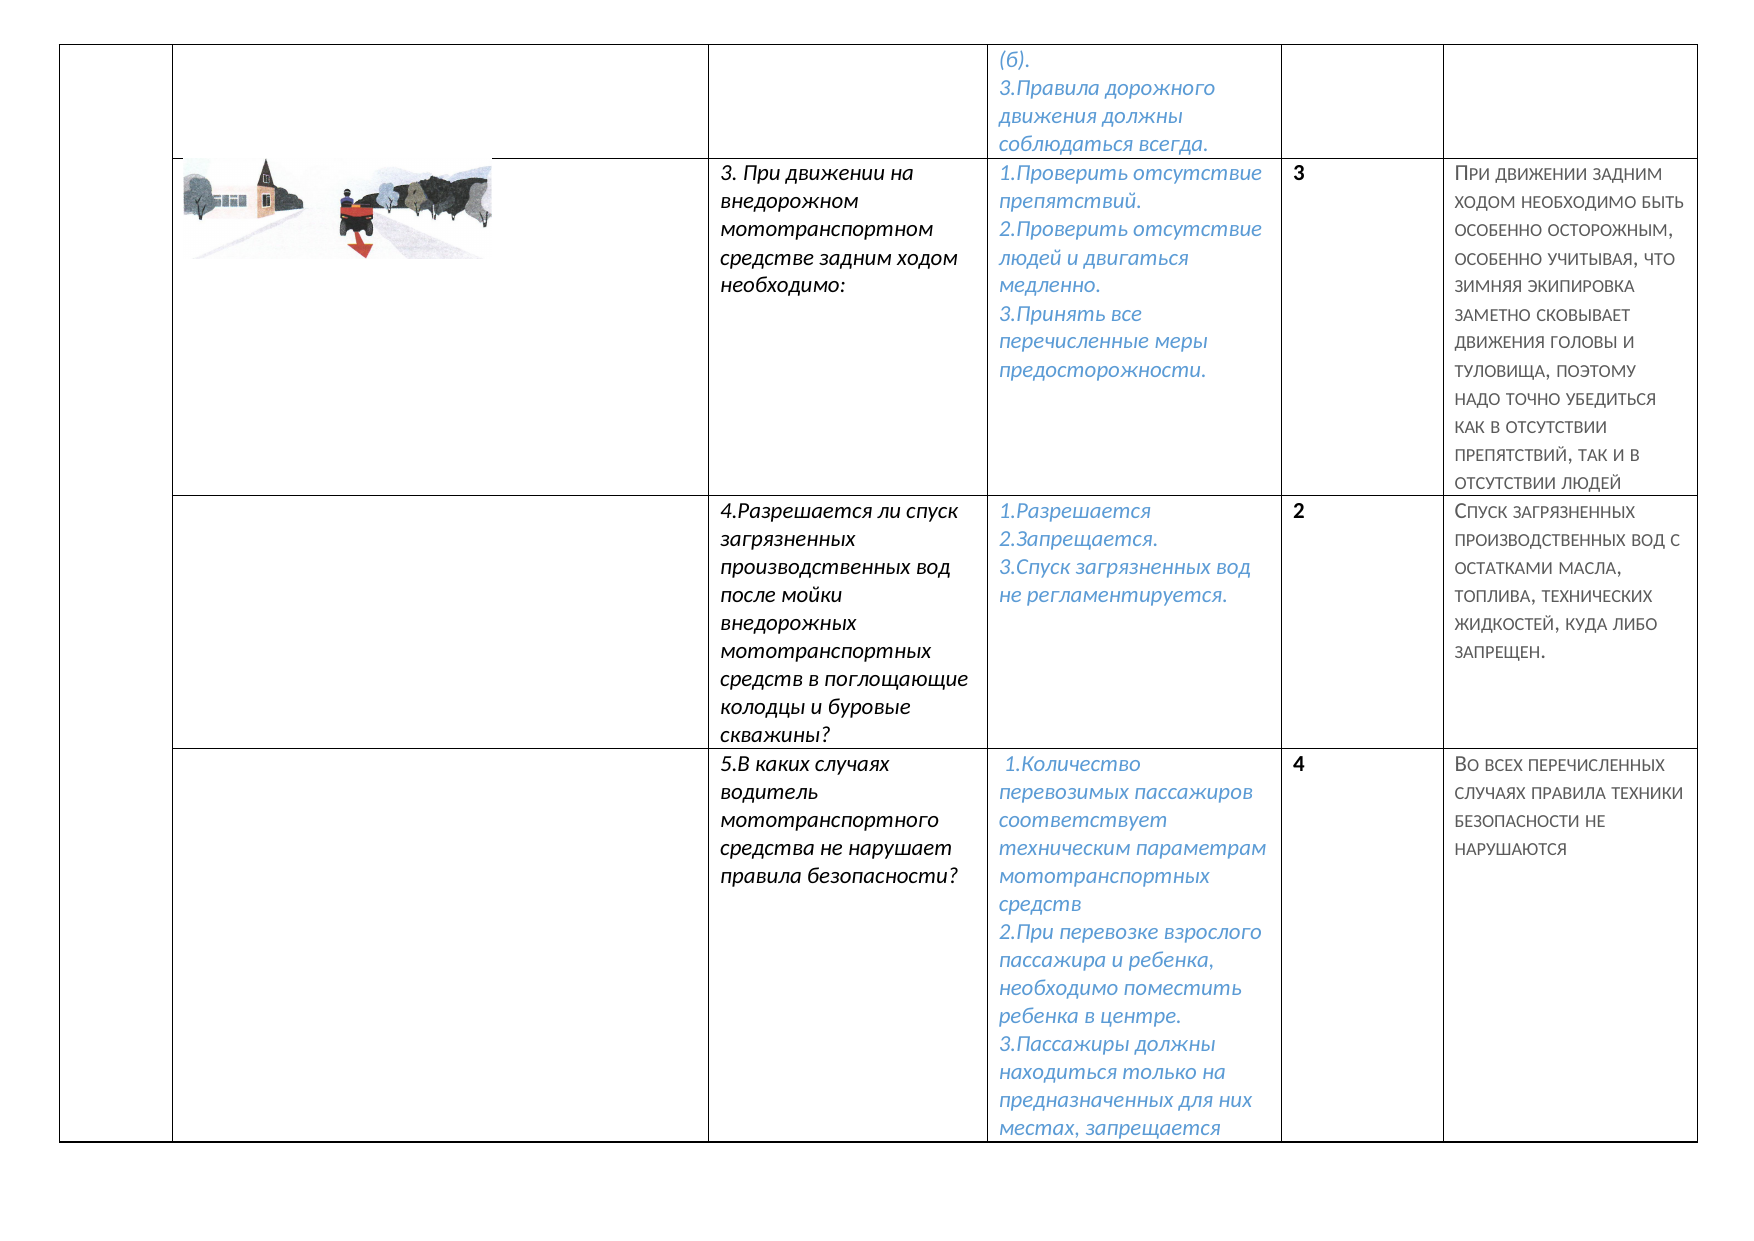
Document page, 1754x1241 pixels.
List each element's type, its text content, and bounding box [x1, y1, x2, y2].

table_cell При движении задним ходом необходимо быть особенно осторожным, особенно учитывая, что зимняя экипировка заметно сковывает движения головы и туловища, поэтому надо точно убедиться как в отсутствии препятствий, так и в отсутствии людей [1444, 159, 1697, 495]
table_cell 1.Разрешается 2.Запрещается. 3.Спуск загрязненных вод не регламентируется. [988, 496, 1281, 748]
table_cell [1444, 749, 1697, 1141]
table_cell [173, 45, 708, 157]
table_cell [1444, 45, 1697, 157]
table_cell [173, 496, 708, 748]
table_cell 4.Разрешается ли спуск загрязненных производственных вод после мойки внедорожных мототранспортных средств в поглощающие колодцы и буровые скважины? [709, 496, 987, 748]
table_cell 4 [1282, 749, 1443, 1141]
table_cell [988, 749, 1281, 1141]
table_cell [988, 45, 1281, 157]
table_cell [709, 749, 987, 1141]
table_cell 2 [1282, 496, 1443, 748]
table_cell 1.Проверить отсутствие препятствий. 2.Проверить отсутствие людей и двигаться медленно. 3.Принять все перечисленные меры предосторожности. [988, 159, 1281, 495]
table_cell 3. При движении на внедорожном мототранспортном средстве задним ходом необходимо: [709, 159, 987, 495]
table_cell [173, 159, 708, 495]
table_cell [709, 45, 987, 157]
table_cell [173, 749, 708, 1141]
table_cell 3 [1282, 45, 1443, 157]
picture [183, 158, 492, 259]
table_cell 3 [1282, 159, 1443, 495]
table_cell Спуск загрязненных производственных вод с остатками масла, топлива, технических жидкостей, куда либо запрещен. [1444, 496, 1697, 748]
